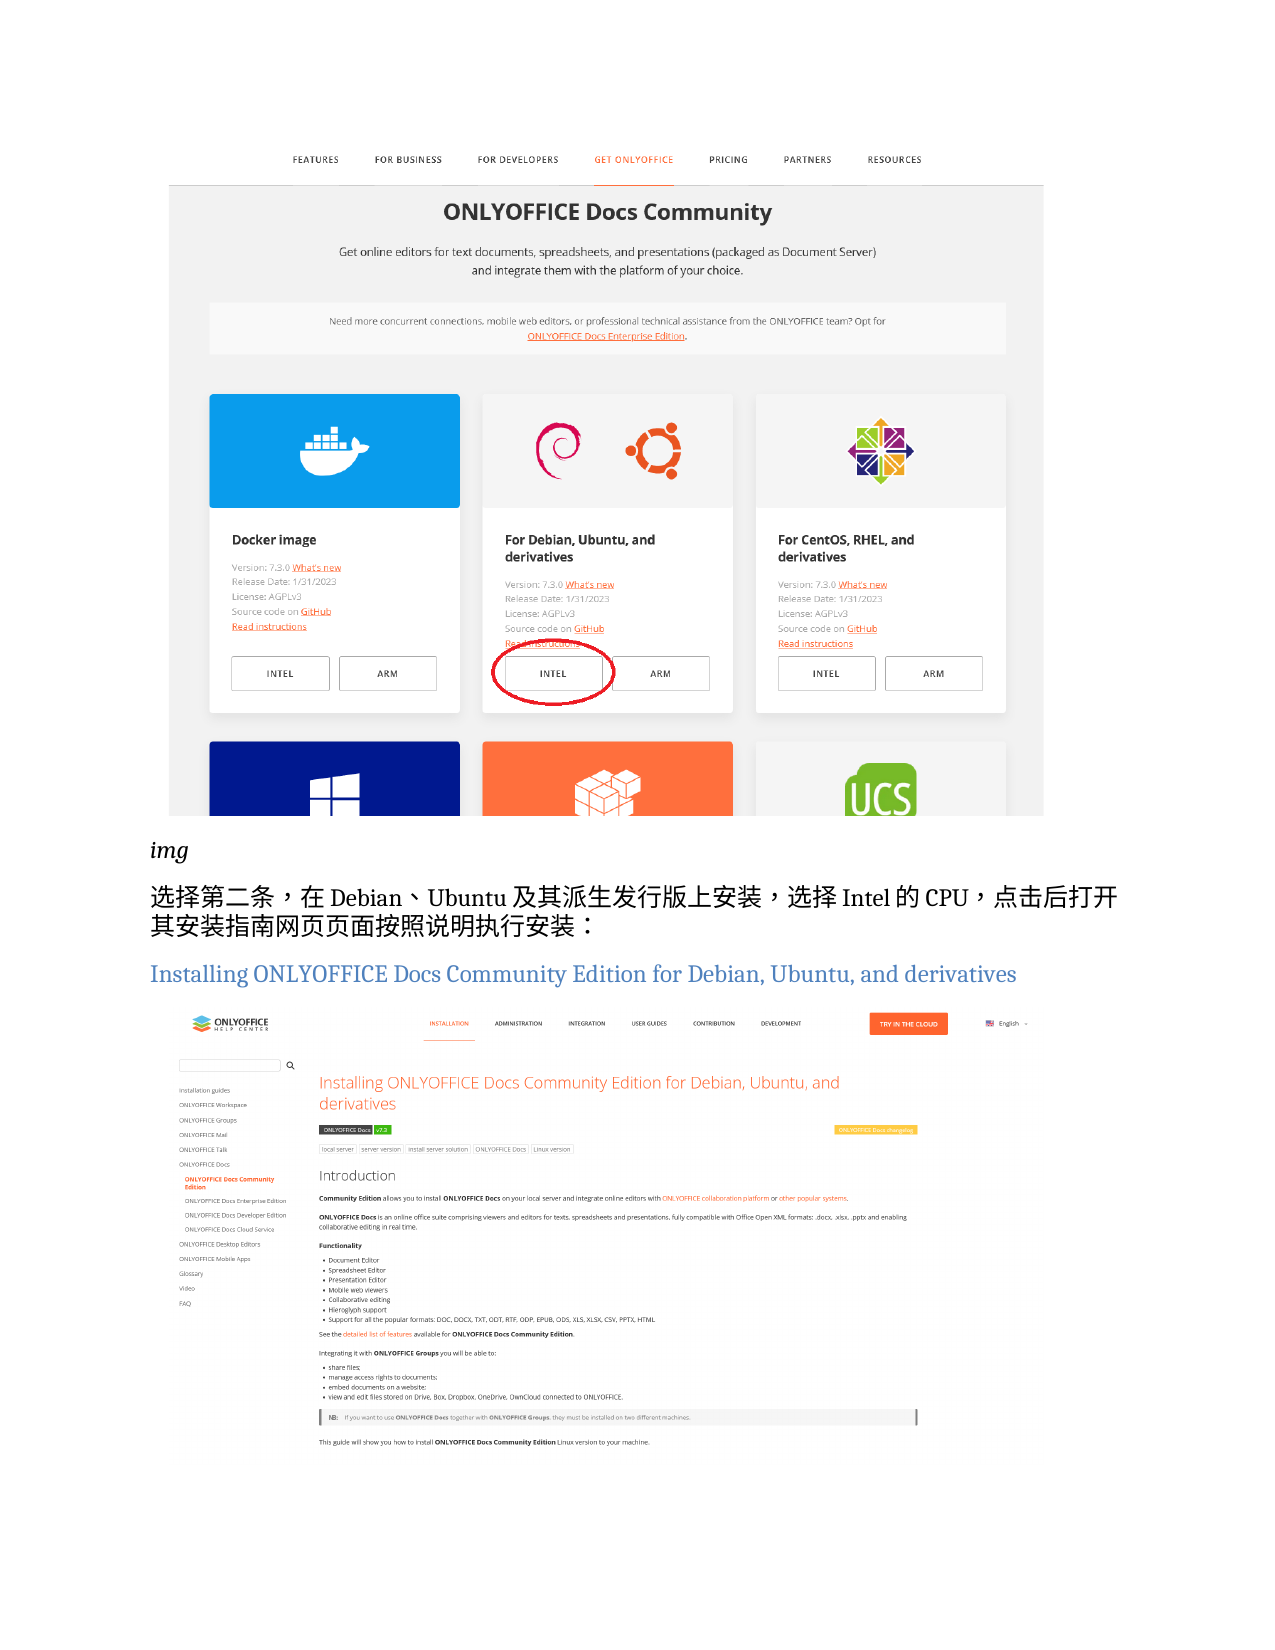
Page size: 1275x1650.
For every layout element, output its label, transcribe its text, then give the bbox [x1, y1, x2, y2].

text img [150, 836, 1125, 865]
text Installing ONLYOFFICE Docs Community Edition for Debian, Ubuntu, and derivatives [150, 960, 1125, 989]
picture [168, 1007, 1044, 1465]
picture [168, 150, 1044, 816]
text 选择第二条，在Debian、Ubuntu及其派生发行版上安装，选择Intel的CPU，点击后打开其安装指南网页页面按照说明执行安装： [150, 884, 1125, 941]
